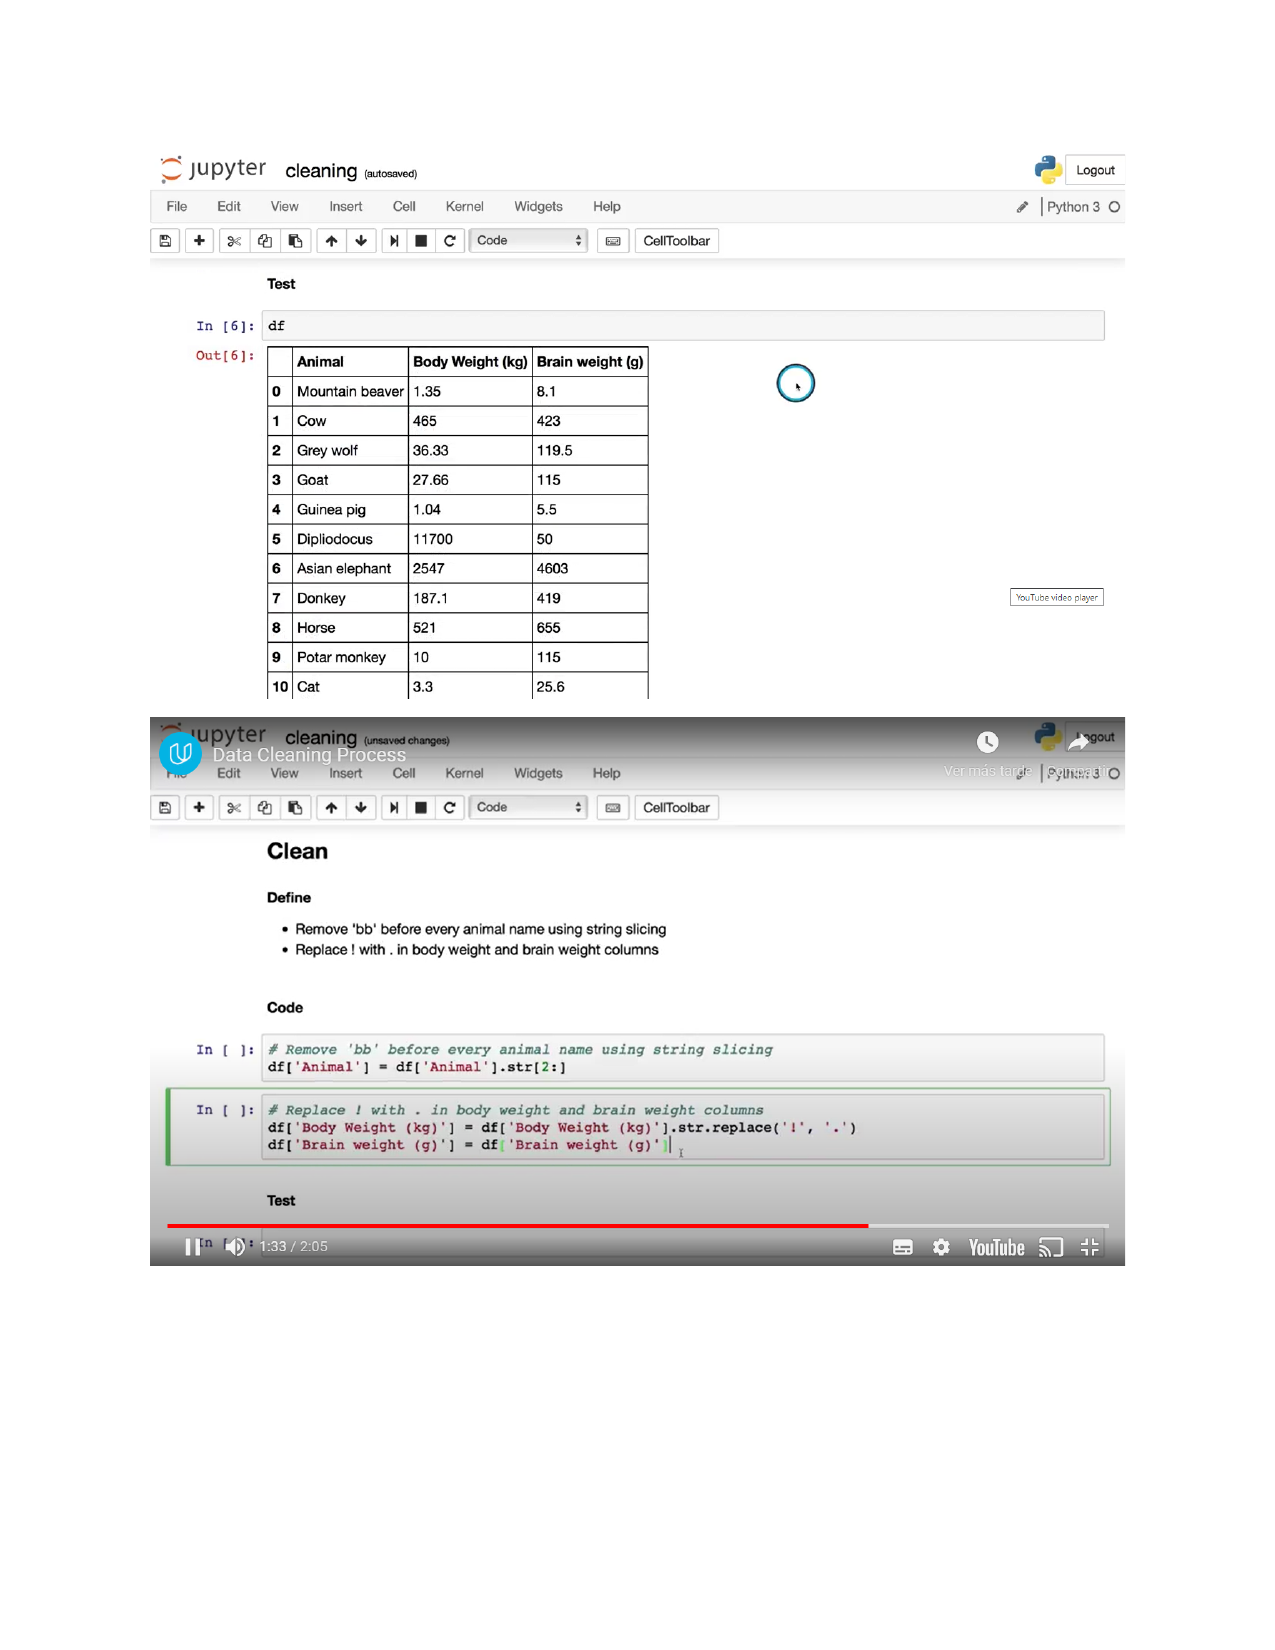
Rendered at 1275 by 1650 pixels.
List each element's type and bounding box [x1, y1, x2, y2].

picture [150, 717, 1125, 1266]
picture [150, 150, 1125, 699]
